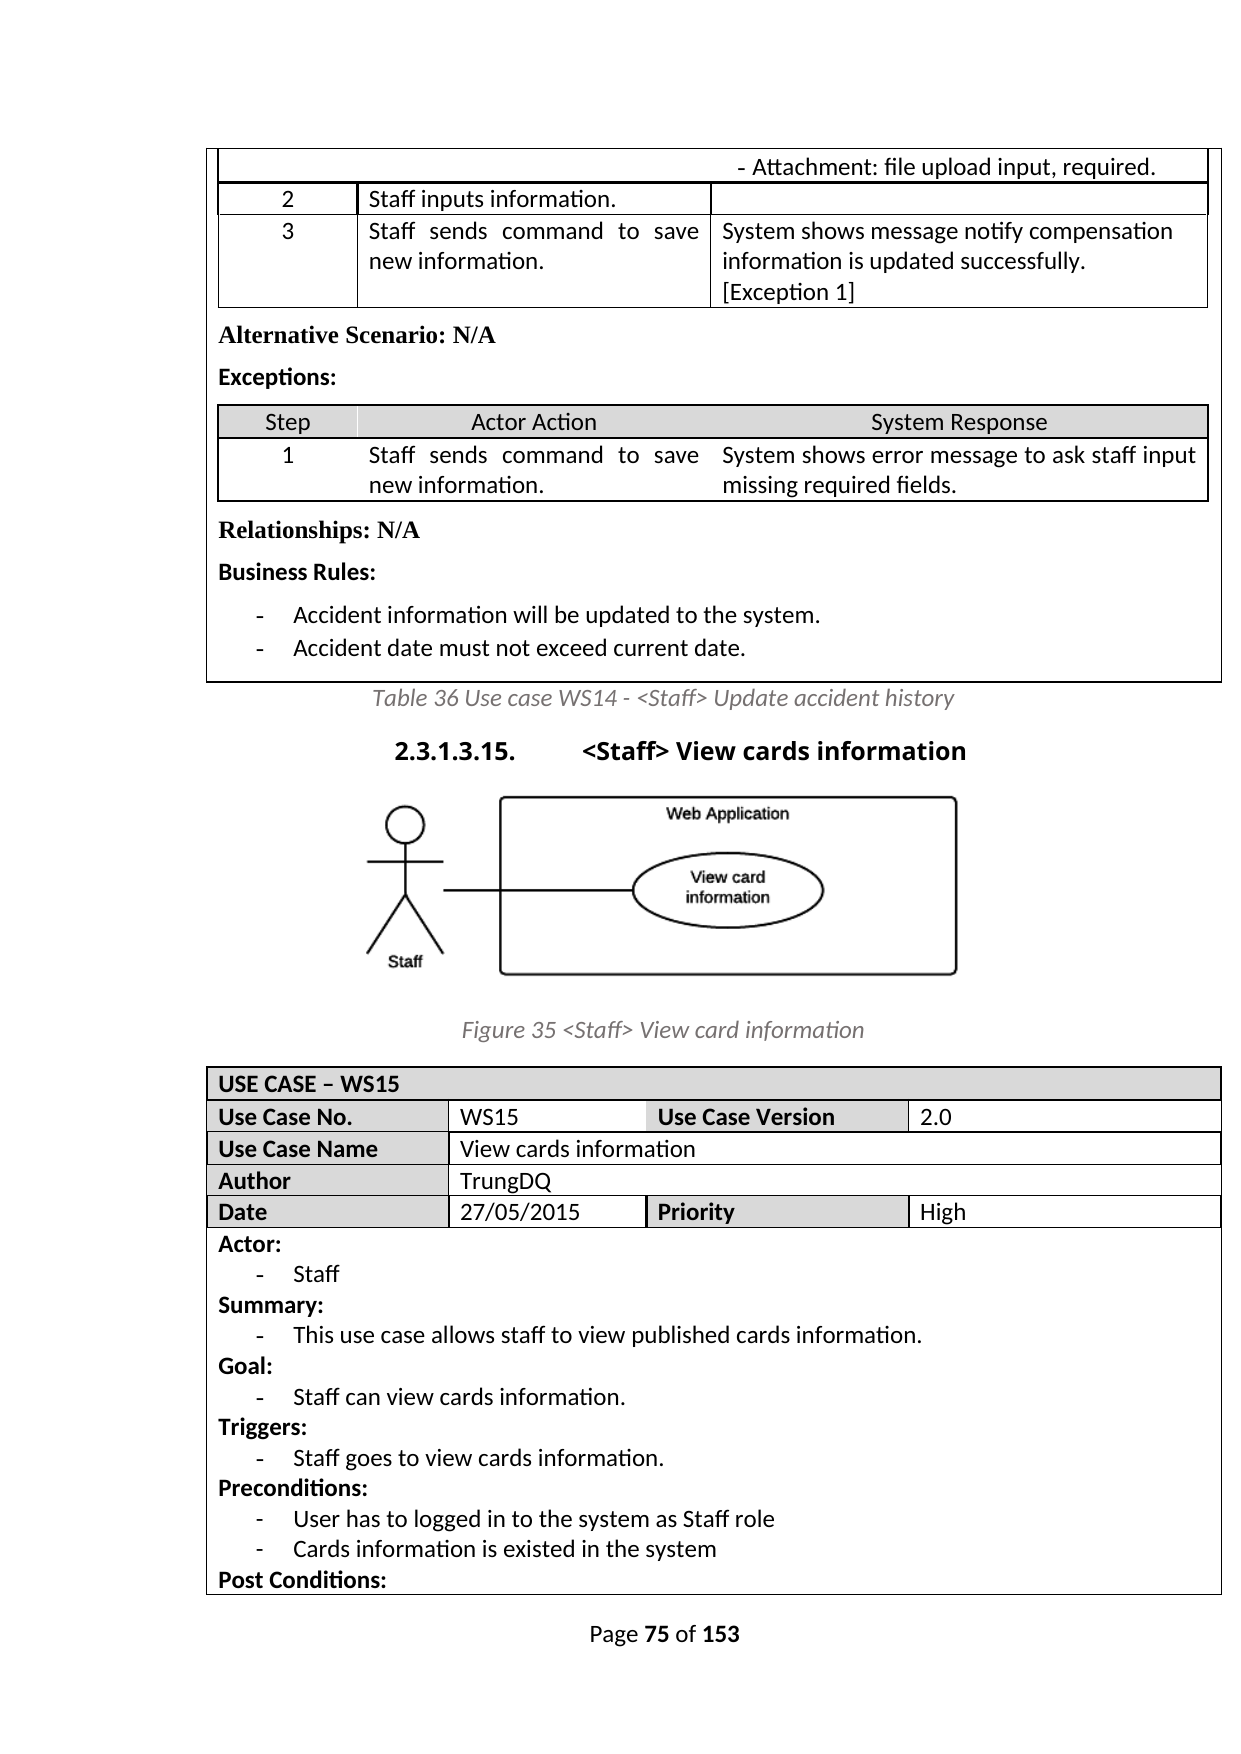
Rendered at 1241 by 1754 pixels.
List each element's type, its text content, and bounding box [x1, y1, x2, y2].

table_cell 27/05/2015 [450, 1196, 645, 1227]
table_cell View cards information [450, 1133, 1220, 1164]
picture [341, 770, 988, 996]
table_cell Use Case Name [208, 1132, 448, 1164]
table_cell TrungDQ [449, 1165, 1221, 1195]
table_cell Priority [648, 1196, 908, 1227]
table_cell WS15 [449, 1101, 646, 1131]
table_cell Use Case No. [207, 1101, 448, 1131]
table_cell Use Case Version [646, 1101, 908, 1131]
subtitle <Staff> View cards information [394, 734, 1122, 768]
table_header USE CASE – WS15 [208, 1068, 1220, 1099]
table_cell Author [207, 1165, 448, 1195]
table_cell High [910, 1196, 1220, 1227]
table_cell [207, 1228, 1221, 1594]
table_cell Date [208, 1196, 448, 1227]
table_cell 2.0 [909, 1101, 1221, 1131]
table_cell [207, 149, 1221, 681]
